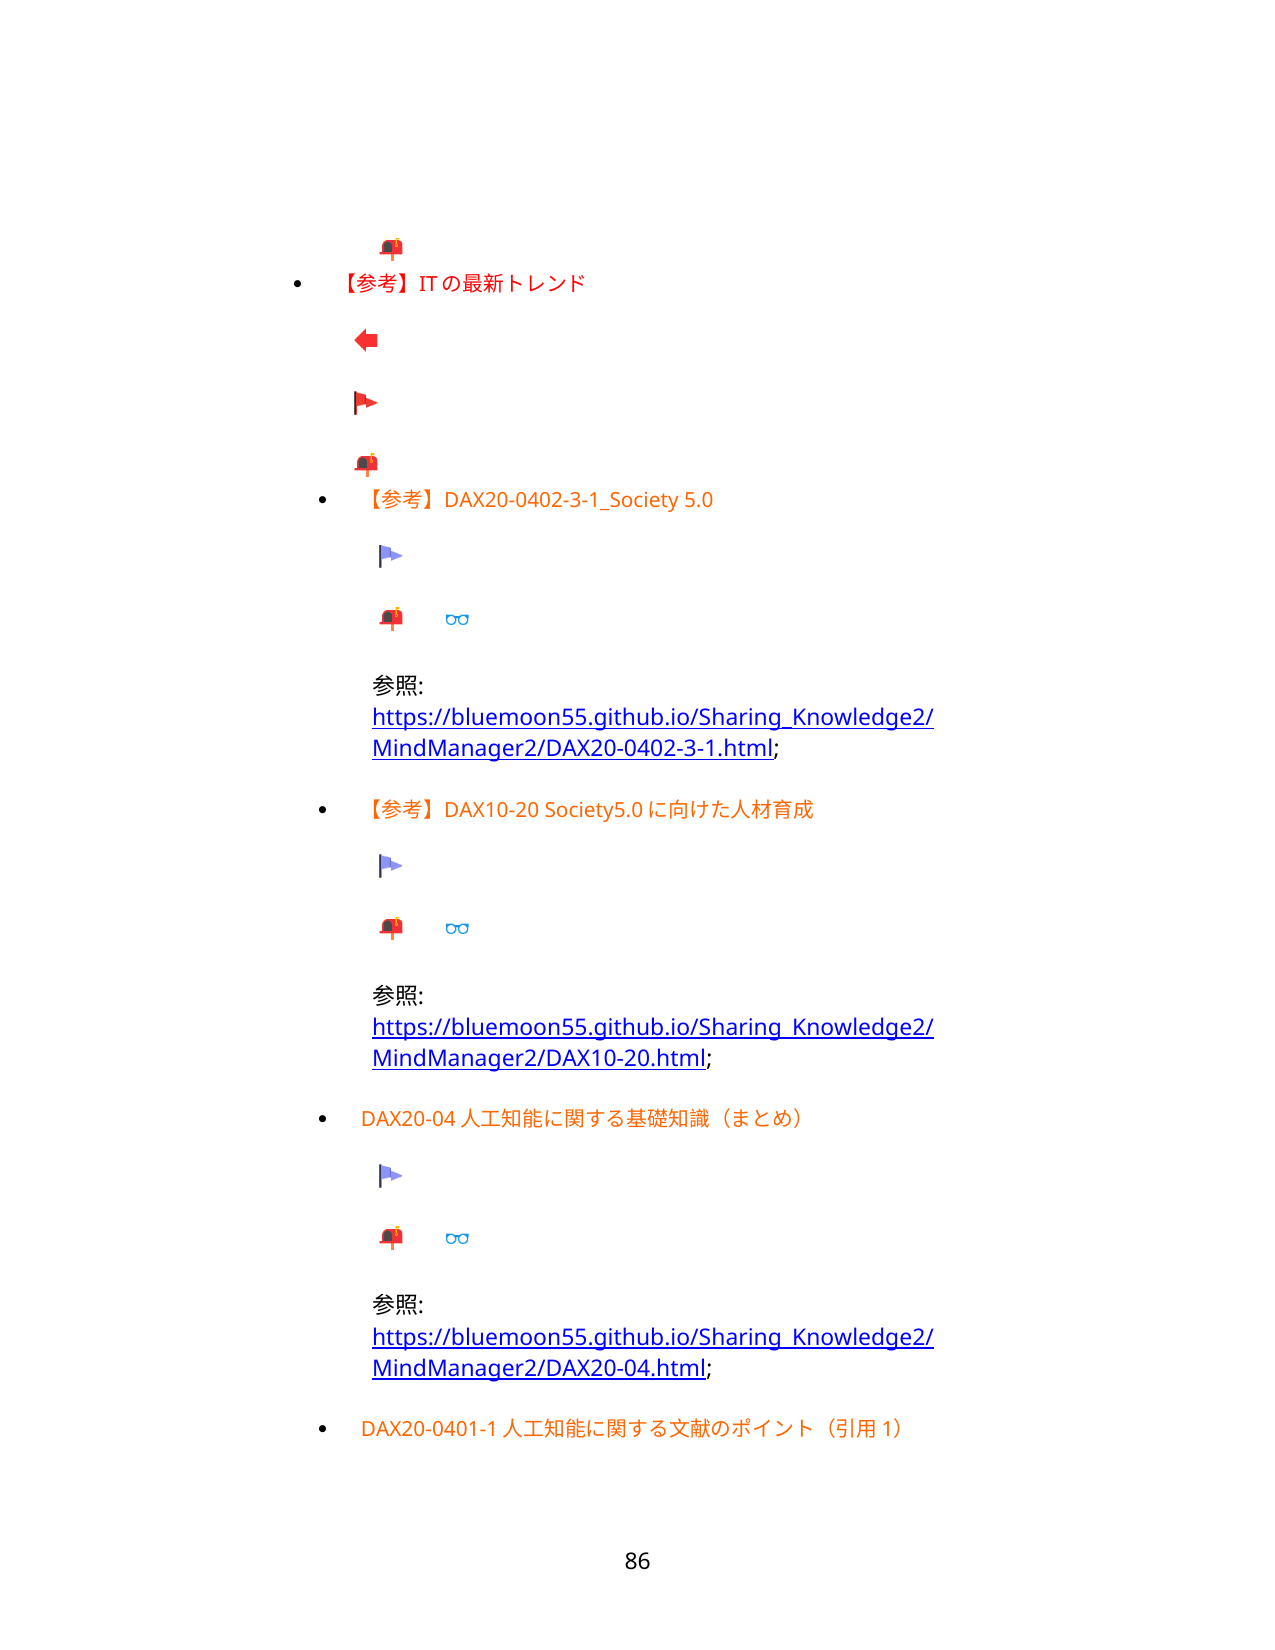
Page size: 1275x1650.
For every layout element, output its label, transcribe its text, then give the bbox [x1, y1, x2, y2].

picture [379, 1226, 403, 1250]
picture [446, 1226, 469, 1250]
picture [354, 453, 378, 477]
list 参照: [372, 1289, 1098, 1321]
picture [379, 545, 403, 568]
list 参照: [372, 979, 1098, 1011]
picture [379, 238, 403, 261]
list 【参考】DAX10-20 Society5.0に向けた人材育成 [319, 795, 1098, 823]
picture [379, 917, 403, 940]
list 【参考】DAX20-0402-3-1_Society 5.0 [319, 485, 1098, 514]
list DAX20-0401-1人工知能に関する文献のポイント（引用1） [319, 1414, 1098, 1443]
list 【参考】ITの最新トレンド [294, 269, 1098, 298]
list 参照: [372, 670, 1098, 701]
list DAX20-04人工知能に関する基礎知識（まとめ） [319, 1104, 1098, 1133]
picture [354, 391, 378, 415]
text https://bluemoon55.github.io/Sharing_Knowledge2/MindManager2/DAX20-04.html; [372, 1321, 1098, 1383]
picture [446, 607, 469, 631]
picture [446, 917, 469, 940]
text https://bluemoon55.github.io/Sharing_Knowledge2/MindManager2/DAX20-0402-3-1.html; [372, 701, 1098, 764]
text https://bluemoon55.github.io/Sharing_Knowledge2/MindManager2/DAX10-20.html; [372, 1011, 1098, 1073]
picture [379, 607, 403, 631]
picture [379, 854, 403, 878]
picture [379, 1164, 403, 1188]
picture [354, 328, 378, 352]
